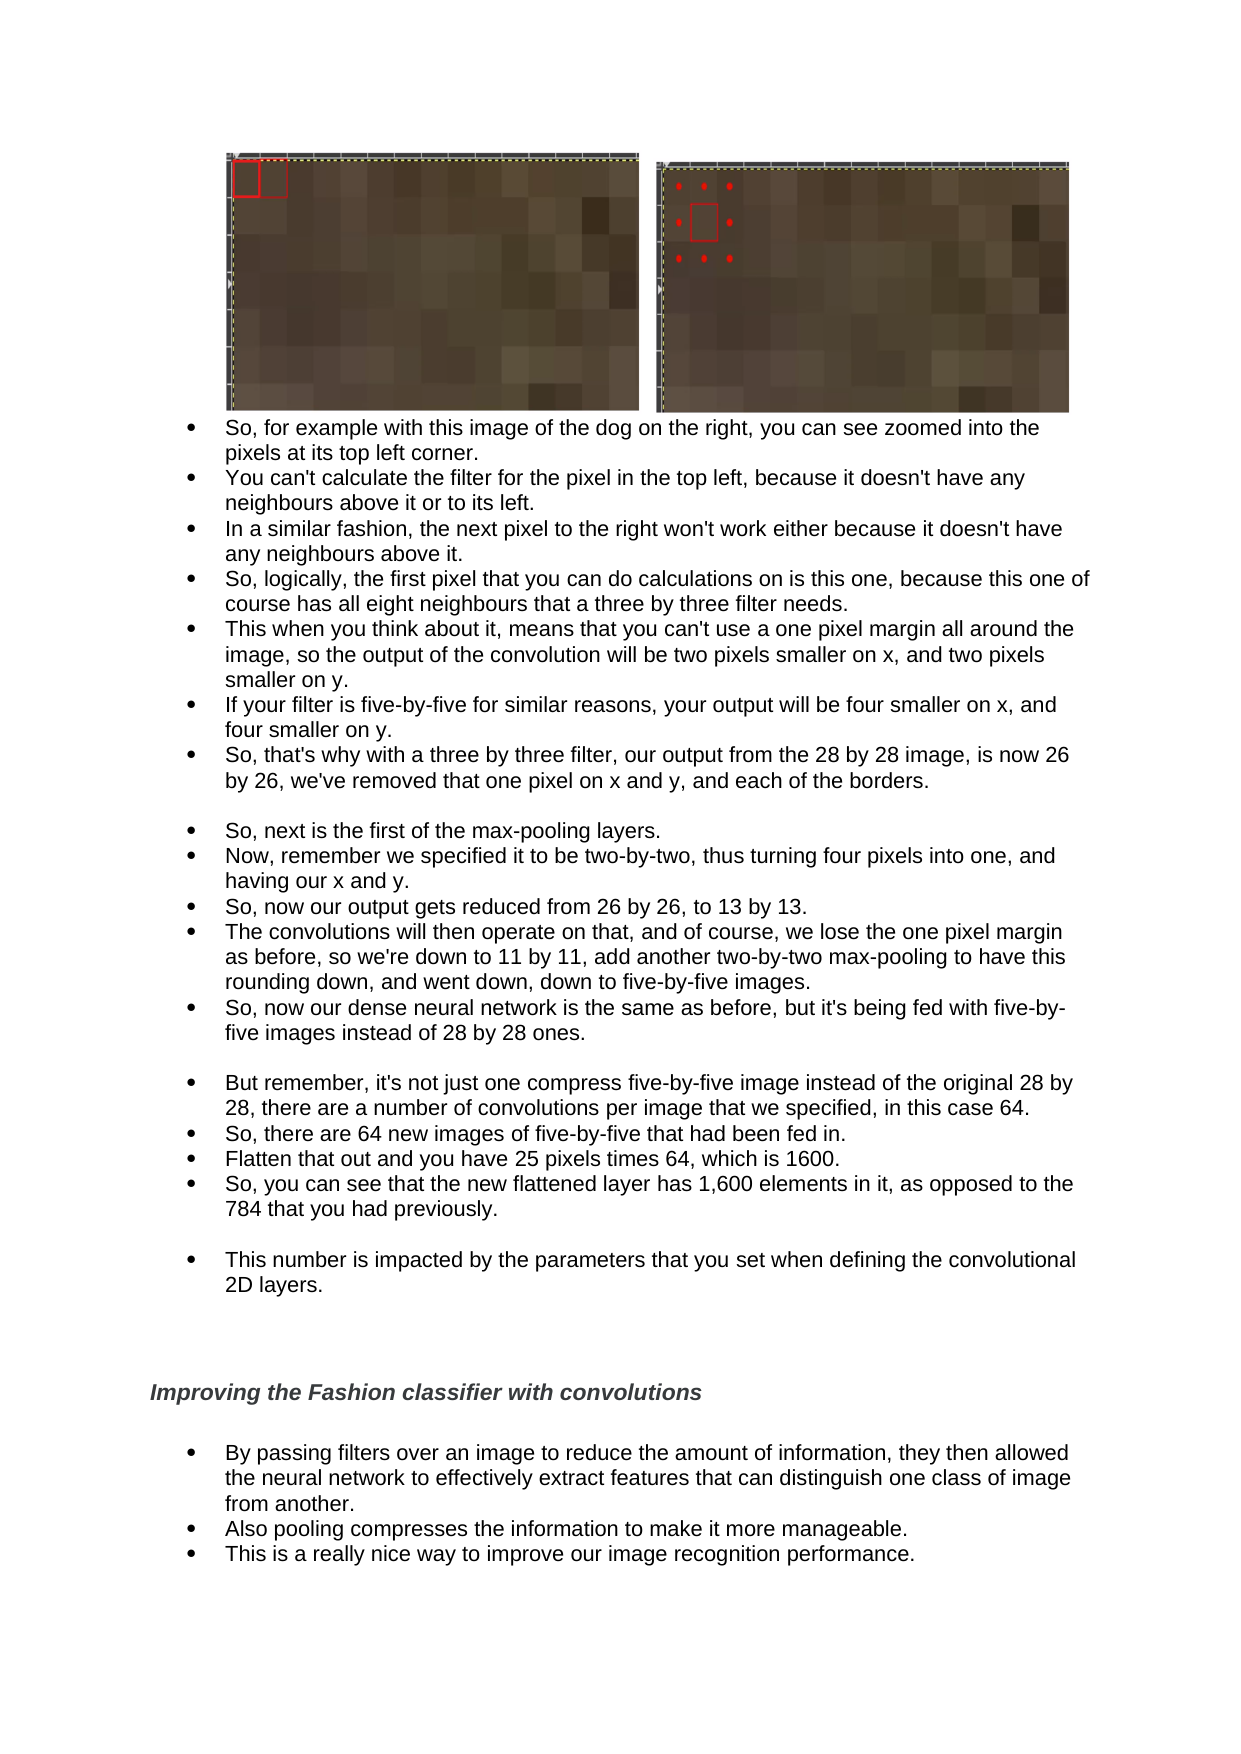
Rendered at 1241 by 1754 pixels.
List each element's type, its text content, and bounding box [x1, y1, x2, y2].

list So, that's why with a three by three filter, our output from the 28 by 28 image, is now 26 by 26, we've removed that one pixel on x and y, and each of the borders. [187, 742, 1090, 793]
list This number is impacted by the parameters that you set when defining the convolutional 2D layers. [187, 1246, 1090, 1297]
list This when you think about it, means that you can't use a one pixel margin all around the image, so the output of the convolution will be two pixels smaller on x, and two pixels smaller on y. [187, 616, 1090, 692]
list Also pooling compresses the information to make it more manageable. [187, 1516, 1090, 1541]
list So, now our dense neural network is the same as before, but it's being fed with five-by-five images instead of 28 by 28 ones. [187, 994, 1090, 1045]
list You can't calculate the filter for the pixel in the top left, because it doesn't have any neighbours above it or to its left. [187, 465, 1090, 515]
list By passing filters over an image to reduce the amount of information, they then allowed the neural network to effectively extract features that can distinguish one class of image from another. [187, 1440, 1090, 1516]
list So, for example with this image of the dog on the right, you can see zoomed into the pixels at its top left corner. [187, 414, 1090, 465]
list The convolutions will then operate on that, and of course, we lose the one pixel margin as before, so we're down to 11 by 11, add another two-by-two max-pooling to have this rounding down, and went down, down to five-by-five images. [187, 919, 1090, 994]
list Flatten that out and you have 25 pixels times 64, which is 1600. [187, 1146, 1090, 1171]
list So, logically, the first pixel that you can do calculations on is this one, because this one of course has all eight neighbours that a three by three filter needs. [187, 566, 1090, 616]
list So, next is the first of the max-pooling layers. [187, 818, 1090, 843]
list So, you can see that the new flattened layer has 1,600 elements in it, as opposed to the 784 that you had previously. [187, 1171, 1090, 1221]
picture [653, 158, 1072, 415]
list So, now our output gets reduced from 26 by 26, to 13 by 13. [187, 893, 1090, 919]
list This is a really nice way to improve our image recognition performance. [187, 1541, 1090, 1566]
subtitle Improving the Fashion classifier with convolutions [150, 1378, 1090, 1405]
list But remember, it's not just one compress five-by-five image instead of the original 28 by 28, there are a number of convolutions per image that we specified, in this case 64. [187, 1070, 1090, 1120]
list So, there are 64 new images of five-by-five that had been fed in. [187, 1120, 1090, 1146]
picture [225, 150, 642, 415]
list In a similar fashion, the next pixel to the right won't work either because it doesn't have any neighbours above it. [187, 515, 1090, 566]
list If your filter is five-by-five for similar reasons, your output will be four smaller on x, and four smaller on y. [187, 692, 1090, 742]
list Now, remember we specified it to be two-by-two, thus turning four pixels into one, and having our x and y. [187, 843, 1090, 893]
